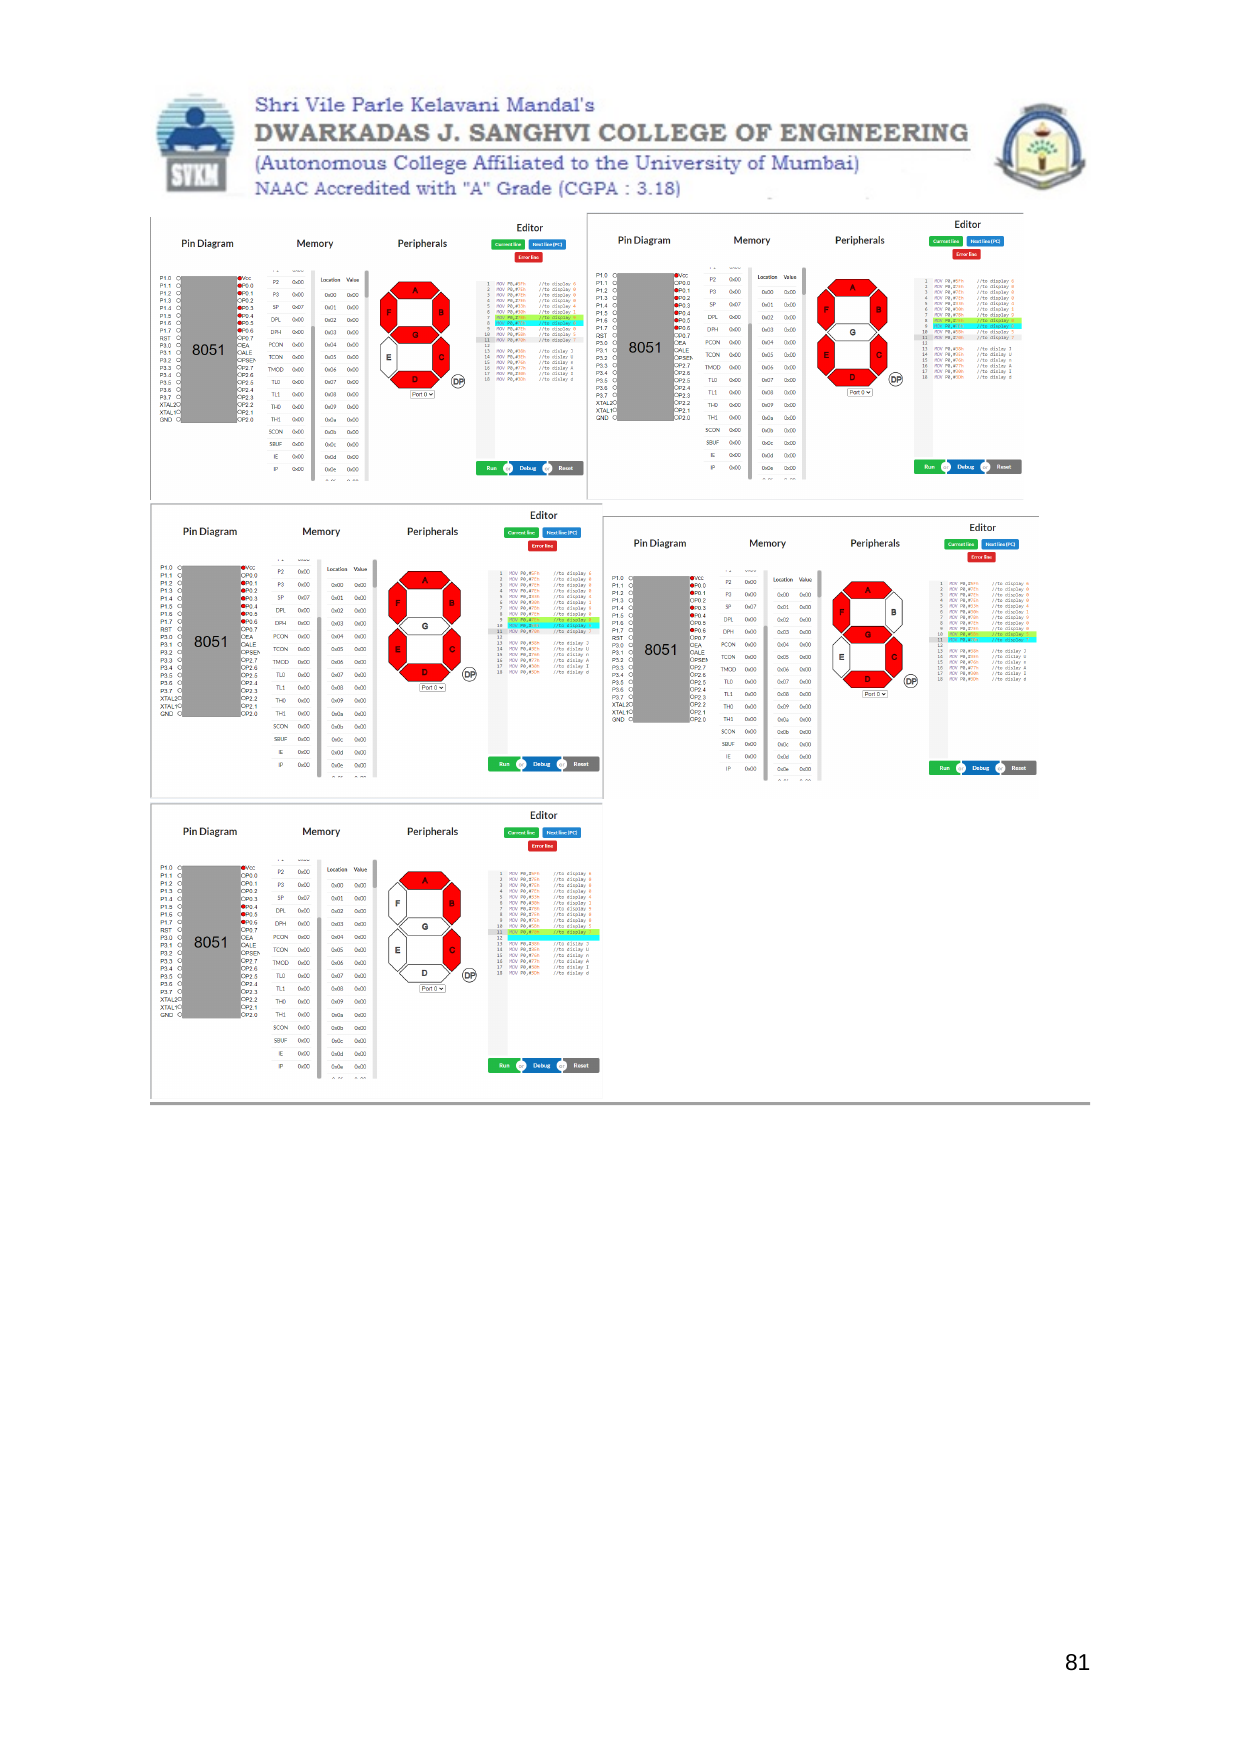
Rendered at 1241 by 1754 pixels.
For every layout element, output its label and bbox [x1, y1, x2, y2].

picture [150, 212, 1024, 500]
picture [150, 75, 1091, 209]
picture [150, 503, 1039, 799]
picture [150, 802, 603, 1099]
